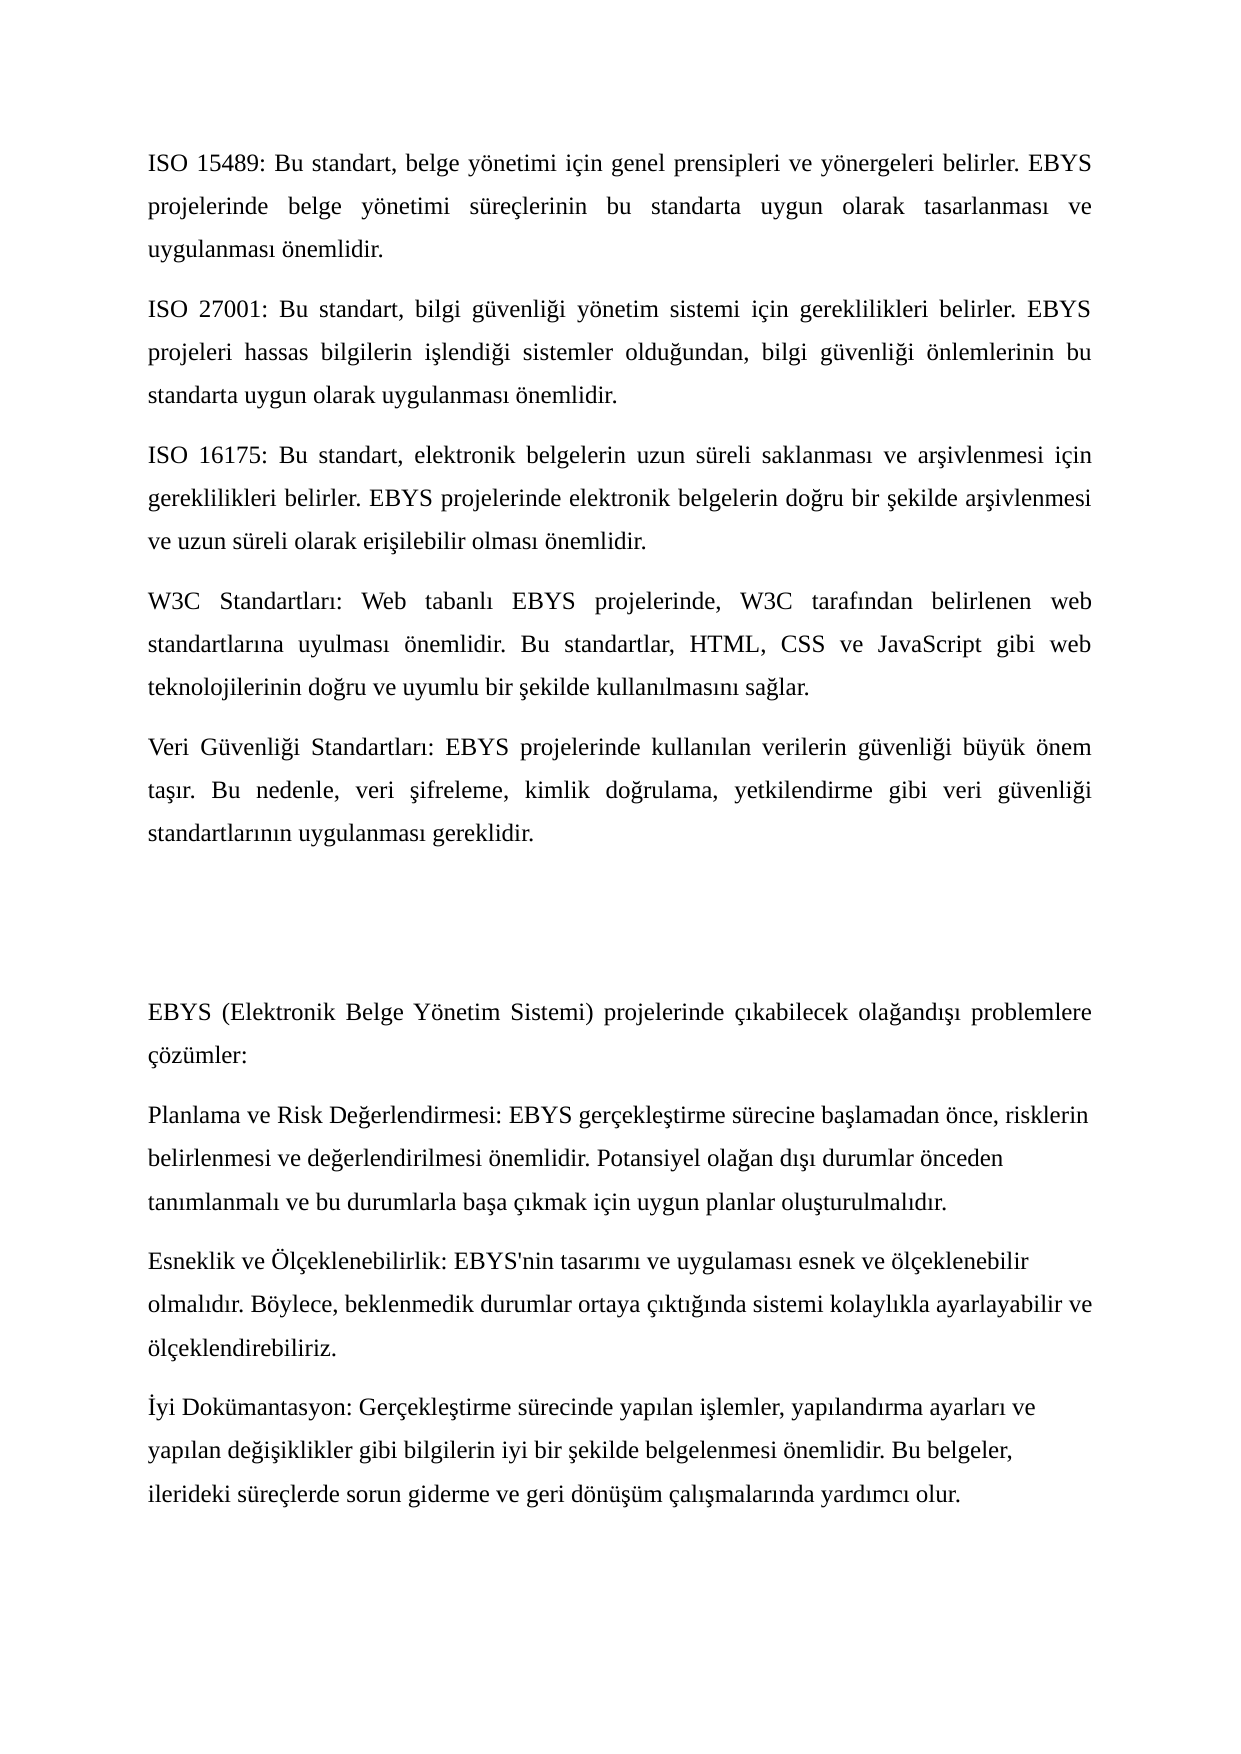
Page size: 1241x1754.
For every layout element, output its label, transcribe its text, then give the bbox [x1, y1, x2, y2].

text Veri Güvenliği Standartları: EBYS projelerinde kullanılan verilerin güvenliği büyük önem taşır. Bu nedenle, veri şifreleme, kimlik doğrulama, yetkilendirme gibi veri güvenliği standartlarının uygulanması gereklidir. [148, 732, 1093, 847]
text ISO 16175: Bu standart, elektronik belgelerin uzun süreli saklanması ve arşivlenmesi için gereklilikleri belirler. EBYS projelerinde elektronik belgelerin doğru bir şekilde arşivlenmesi ve uzun süreli olarak erişilebilir olması önemlidir. [148, 440, 1093, 555]
text EBYS (Elektronik Belge Yönetim Sistemi) projelerinde çıkabilecek olağandışı problemlere çözümler: [148, 997, 1093, 1069]
text ISO 15489: Bu standart, belge yönetimi için genel prensipleri ve yönergeleri belirler. EBYS projelerinde belge yönetimi süreçlerinin bu standarta uygun olarak tasarlanması ve uygulanması önemlidir. [148, 148, 1093, 263]
text Planlama ve Risk Değerlendirmesi: EBYS gerçekleştirme sürecine başlamadan önce, risklerin belirlenmesi ve değerlendirilmesi önemlidir. Potansiyel olağan dışı durumlar önceden tanımlanmalı ve bu durumlarla başa çıkmak için uygun planlar oluşturulmalıdır. [148, 1100, 1093, 1215]
text W3C Standartları: Web tabanlı EBYS projelerinde, W3C tarafından belirlenen web standartlarına uyulması önemlidir. Bu standartlar, HTML, CSS ve JavaScript gibi web teknolojilerinin doğru ve uyumlu bir şekilde kullanılmasını sağlar. [148, 586, 1093, 701]
text ISO 27001: Bu standart, bilgi güvenliği yönetim sistemi için gereklilikleri belirler. EBYS projeleri hassas bilgilerin işlendiği sistemler olduğundan, bilgi güvenliği önlemlerinin bu standarta uygun olarak uygulanması önemlidir. [148, 294, 1093, 409]
text İyi Dokümantasyon: Gerçekleştirme sürecinde yapılan işlemler, yapılandırma ayarları ve yapılan değişiklikler gibi bilgilerin iyi bir şekilde belgelenmesi önemlidir. Bu belgeler, ilerideki süreçlerde sorun giderme ve geri dönüşüm çalışmalarında yardımcı olur. [148, 1392, 1093, 1507]
text Esneklik ve Ölçeklenebilirlik: EBYS'nin tasarımı ve uygulaması esnek ve ölçeklenebilir olmalıdır. Böylece, beklenmedik durumlar ortaya çıktığında sistemi kolaylıkla ayarlayabilir ve ölçeklendirebiliriz. [148, 1246, 1093, 1361]
